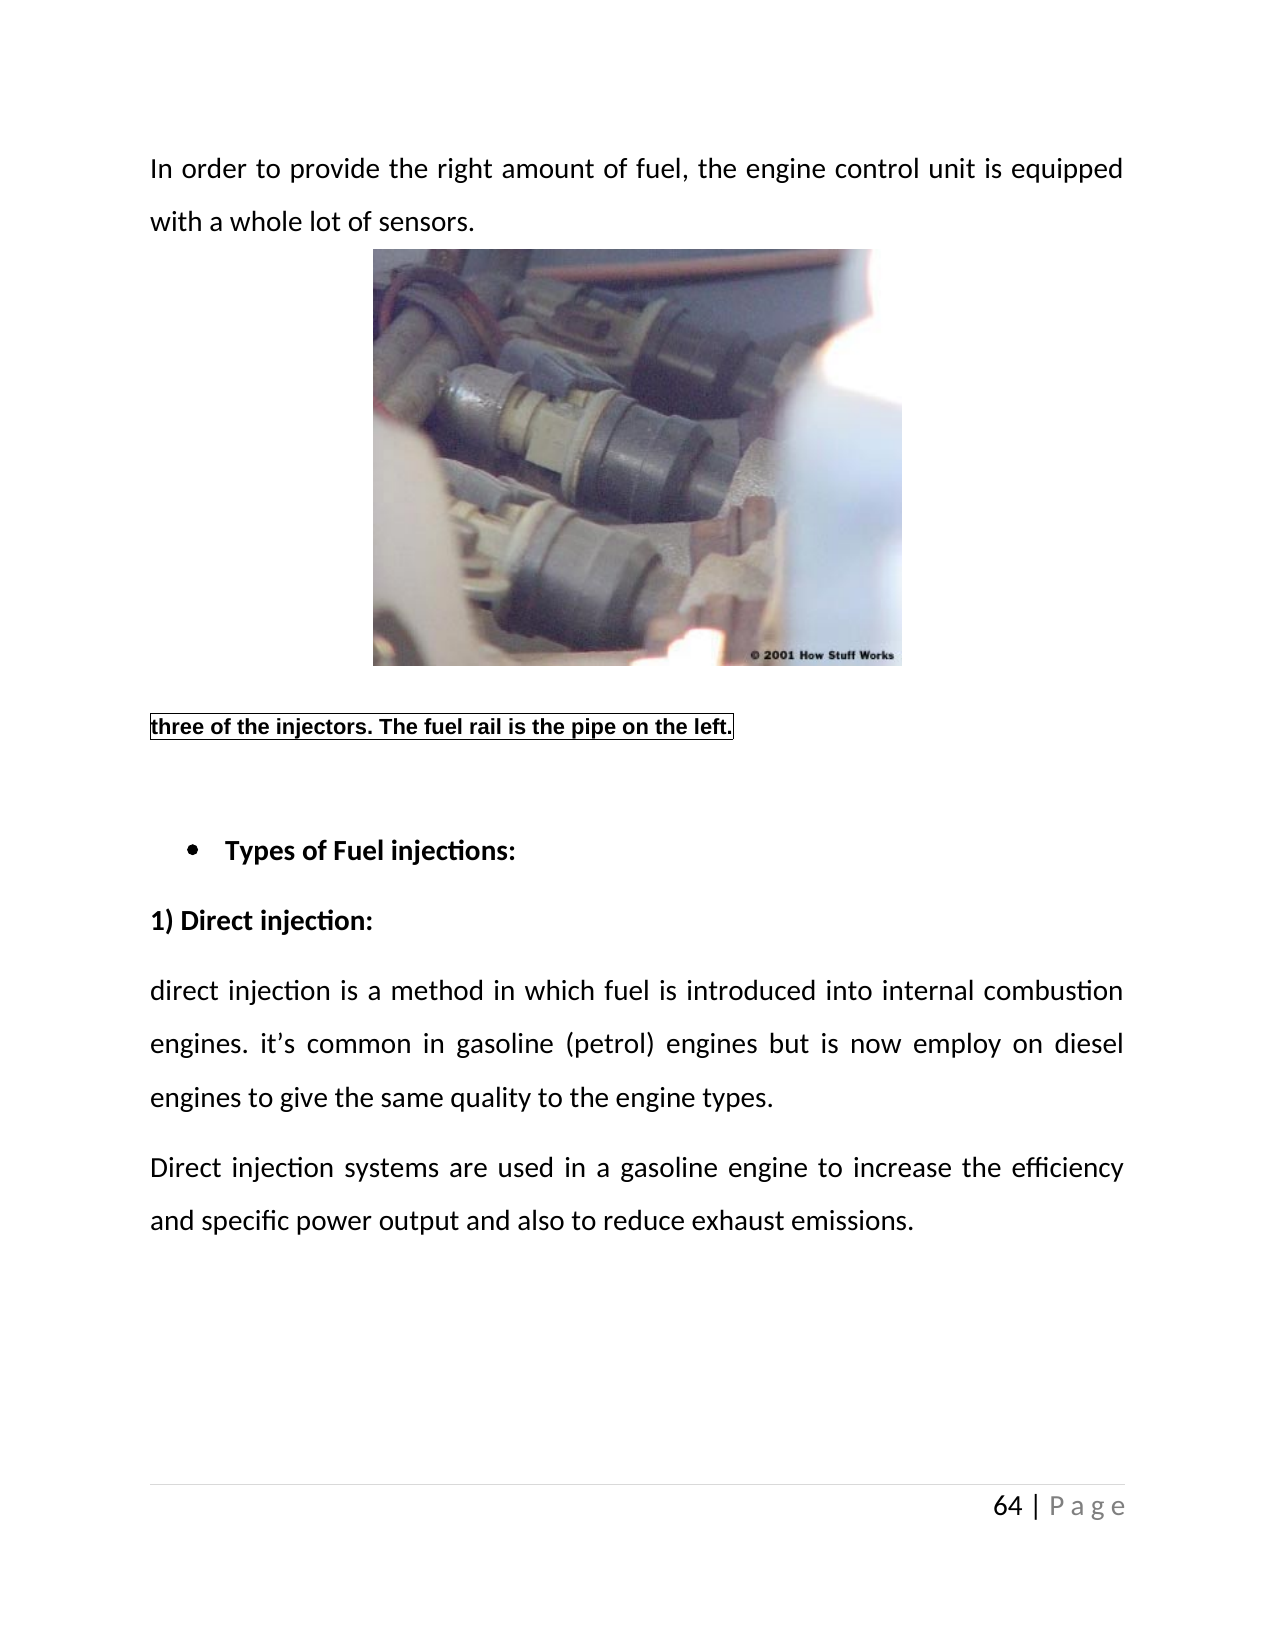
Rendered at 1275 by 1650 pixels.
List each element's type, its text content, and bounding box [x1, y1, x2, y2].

text Direct injection systems are used in a gasoline engine to increase the efficiency and specific power output and also to reduce exhaust emissions. [150, 1149, 1125, 1238]
list Types of Fuel injections: [187, 832, 1125, 867]
text 1) Direct injection: [150, 902, 1125, 937]
picture [373, 249, 902, 666]
text In order to provide the right amount of fuel, the engine control unit is equipped with a whole lot of sensors. [150, 150, 1125, 239]
text direct injection is a method in which fuel is introduced into internal combustion engines. it’s common in gasoline (petrol) engines but is now employ on diesel engines to give the same quality to the engine types. [150, 972, 1125, 1114]
